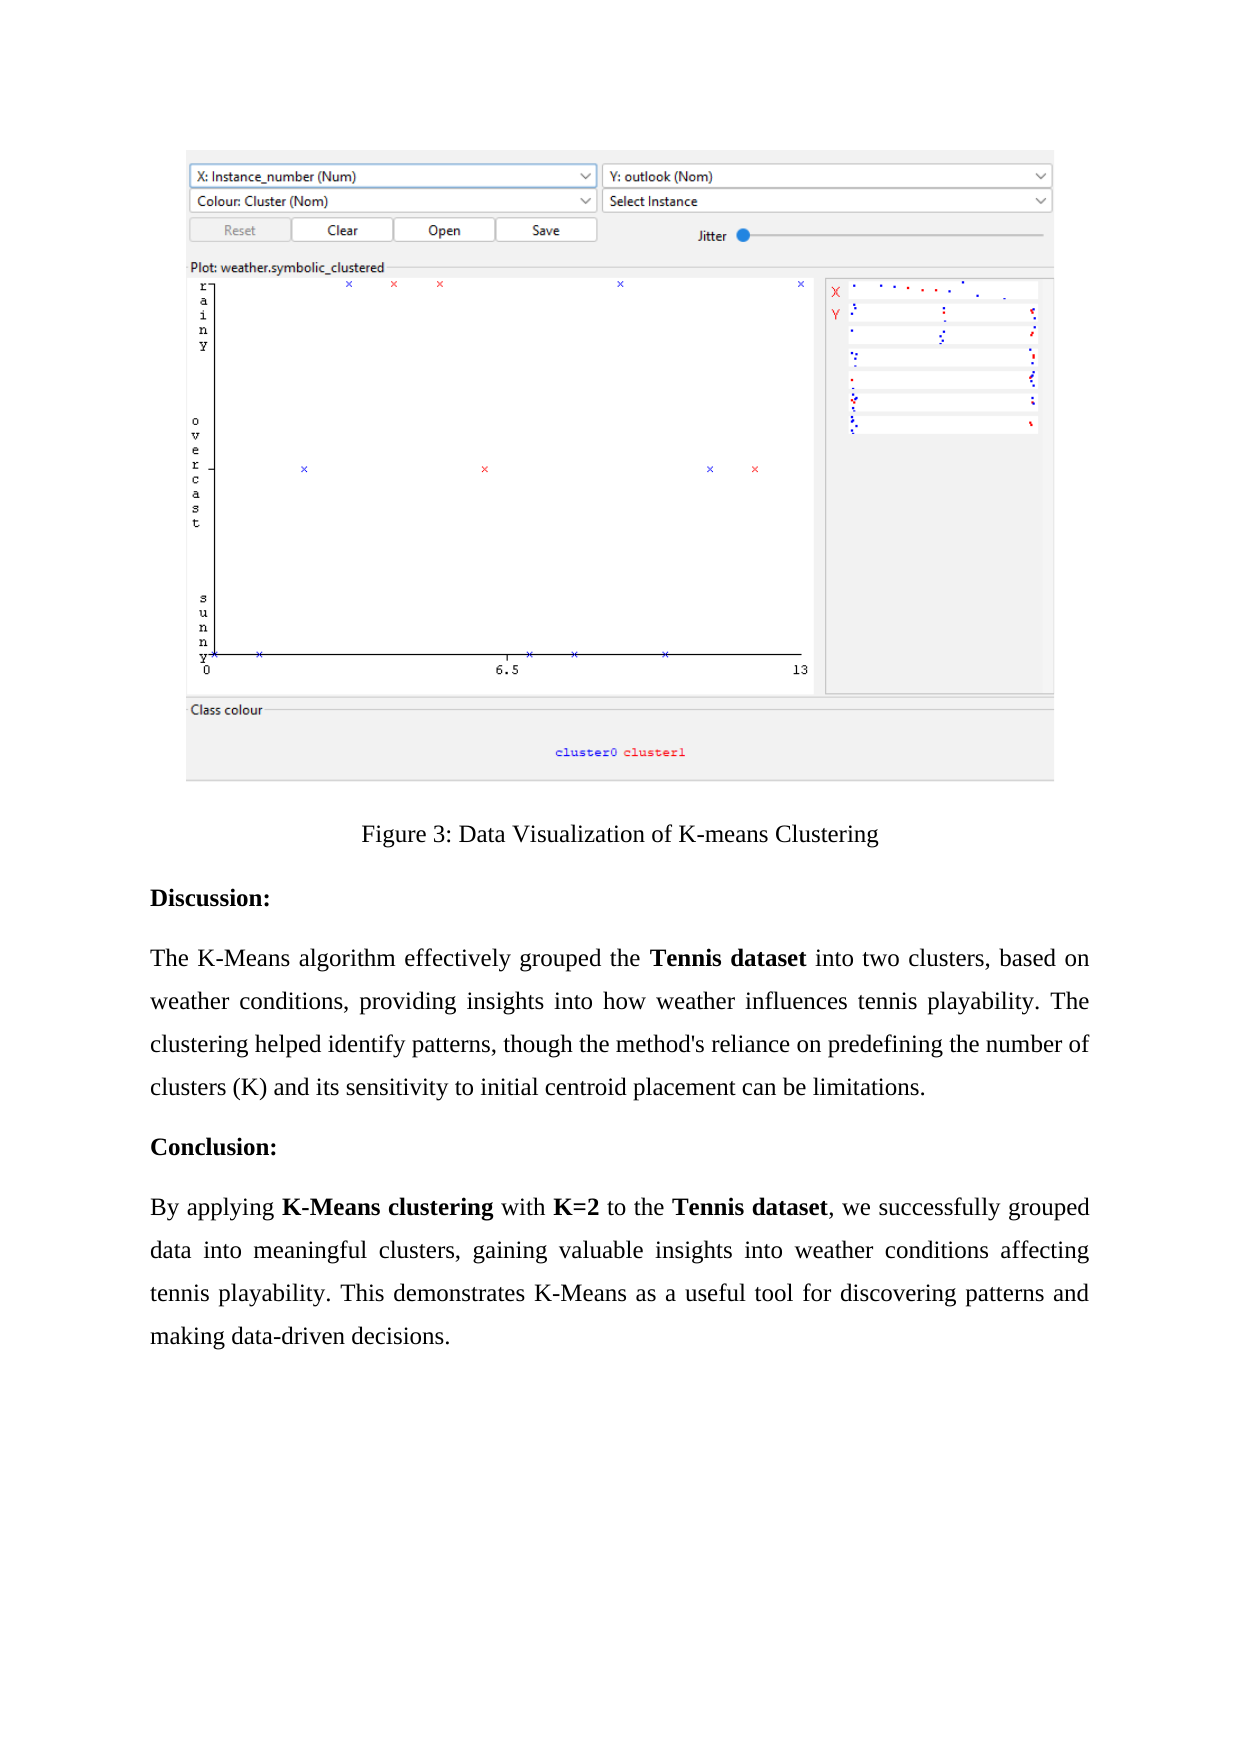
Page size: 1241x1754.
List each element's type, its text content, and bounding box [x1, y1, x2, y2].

subtitle The K-Means algorithm effectively grouped the Tennis dataset into two clusters, based on weather conditions, providing insights into how weather influences tennis playability. The clustering helped identify patterns, though the method's reliance on predefining the number of clusters (K) and its sensitivity to initial centroid placement can be limitations. [150, 943, 1090, 1101]
subtitle Conclusion: [150, 1132, 1090, 1161]
subtitle Discussion: [150, 883, 1090, 912]
subtitle By applying K-Means clustering with K=2 to the Tennis dataset, we successfully grouped data into meaningful clusters, gaining valuable insights into weather conditions affecting tennis playability. This demonstrates K-Means as a useful tool for discovering patterns and making data-driven decisions. [150, 1192, 1090, 1350]
picture [186, 150, 1055, 782]
